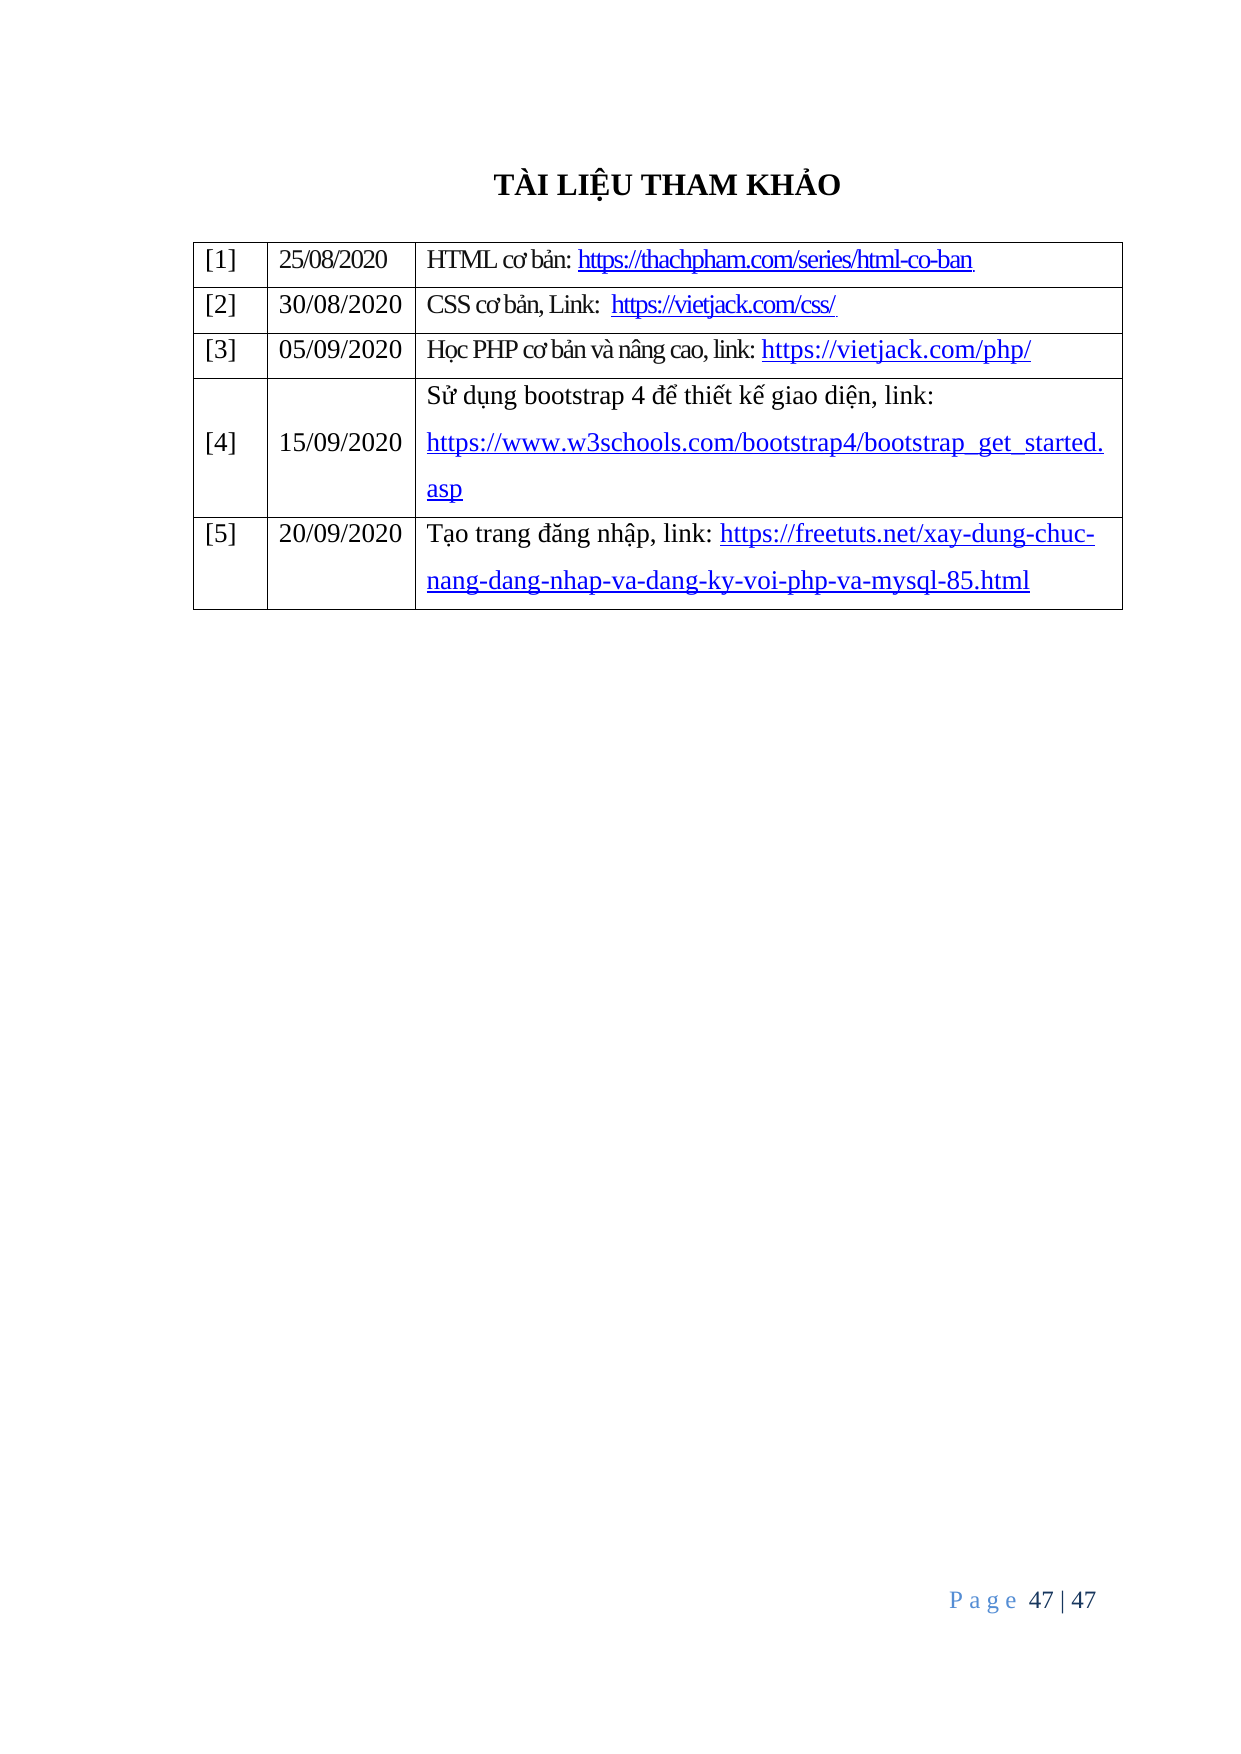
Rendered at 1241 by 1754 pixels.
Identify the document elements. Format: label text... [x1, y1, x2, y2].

table_cell Học PHP cơ bản và nâng cao, link: https://vietjack.com/php/ [416, 334, 1122, 378]
table_cell CSS cơ bản, Link: https://vietjack.com/css/ [416, 288, 1122, 333]
table_cell [5] [194, 518, 267, 608]
table_header 25/08/2020 [268, 243, 415, 287]
table_cell [3] [194, 334, 267, 378]
subtitle TÀI LIỆU THAM KHẢO [211, 166, 1123, 202]
table_cell Tạo trang đăng nhập, link: https://freetuts.net/xay-dung-chuc-nang-dang-nhap-va-dang-ky-voi-php-va-mysql-85.html [416, 518, 1122, 608]
table_cell Sử dụng bootstrap 4 để thiết kế giao diện, link: https://www.w3schools.com/bootstrap4/bootstrap_get_started.asp [416, 379, 1122, 517]
table_cell 30/08/2020 [268, 288, 415, 333]
table_cell 20/09/2020 [268, 518, 415, 608]
table_cell 15/09/2020 [268, 379, 415, 517]
table_cell 05/09/2020 [268, 334, 415, 378]
table_header [1] [194, 243, 267, 287]
table_cell [2] [194, 288, 267, 333]
table_header HTML cơ bản: https://thachpham.com/series/html-co-ban [416, 243, 1122, 287]
table_cell [4] [194, 379, 267, 517]
